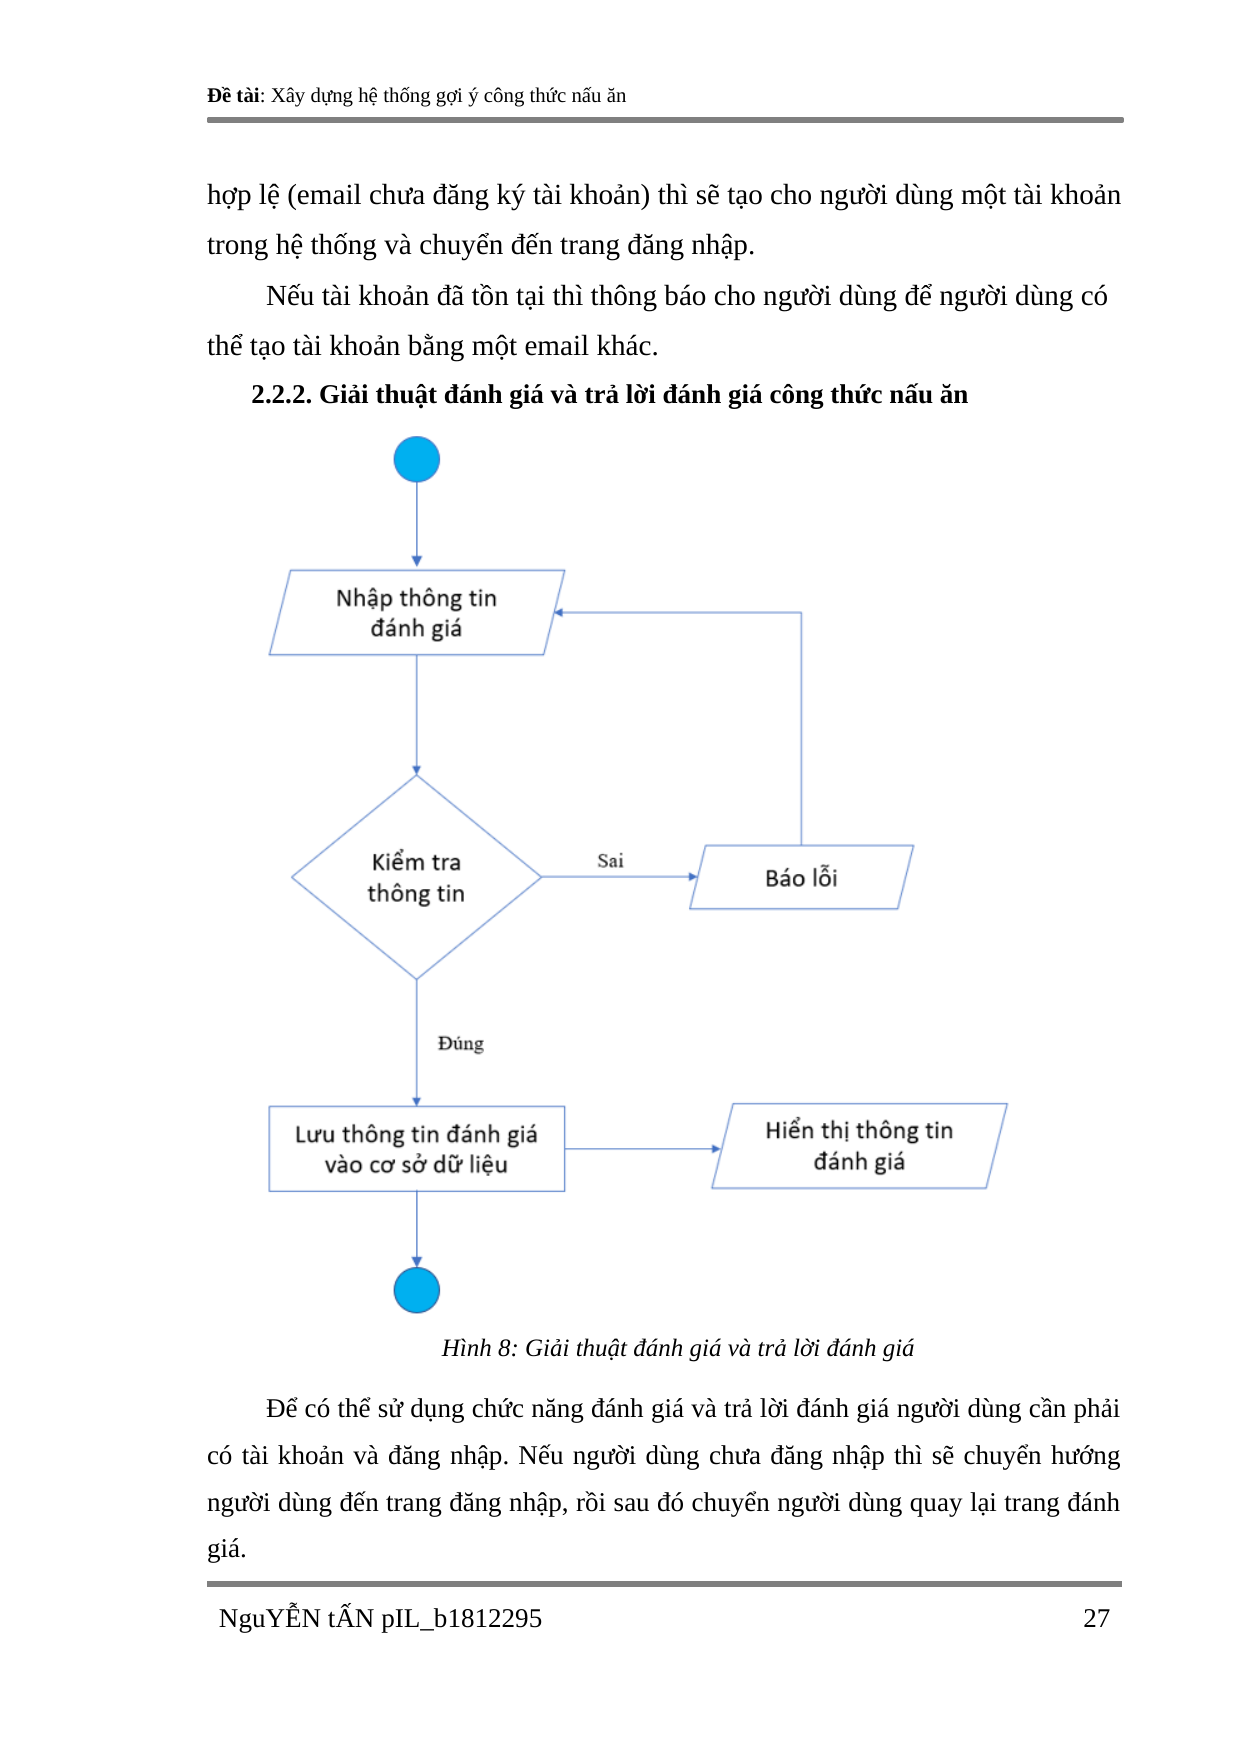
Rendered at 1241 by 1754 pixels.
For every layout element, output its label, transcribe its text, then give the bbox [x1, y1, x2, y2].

subtitle 2.2.2. Giải thuật đánh giá và trả lời đánh giá công thức nấu ăn [207, 378, 1122, 409]
text Để có thể sử dụng chức năng đánh giá và trả lời đánh giá người dùng cần phải có tài khoản và đăng nhập. Nếu người dùng chưa đăng nhập thì sẽ chuyển hướng người dùng đến trang đăng nhập, rồi sau đó chuyển người dùng quay lại trang đánh giá. [207, 1393, 1122, 1564]
text Nếu tài khoản đã tồn tại thì thông báo cho người dùng để người dùng có thể tạo tài khoản bằng một email khác. [207, 278, 1122, 362]
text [207, 177, 1122, 261]
picture [206, 425, 1080, 1321]
text Hình 8: Giải thuật đánh giá và trả lời đánh giá [207, 1333, 1122, 1361]
